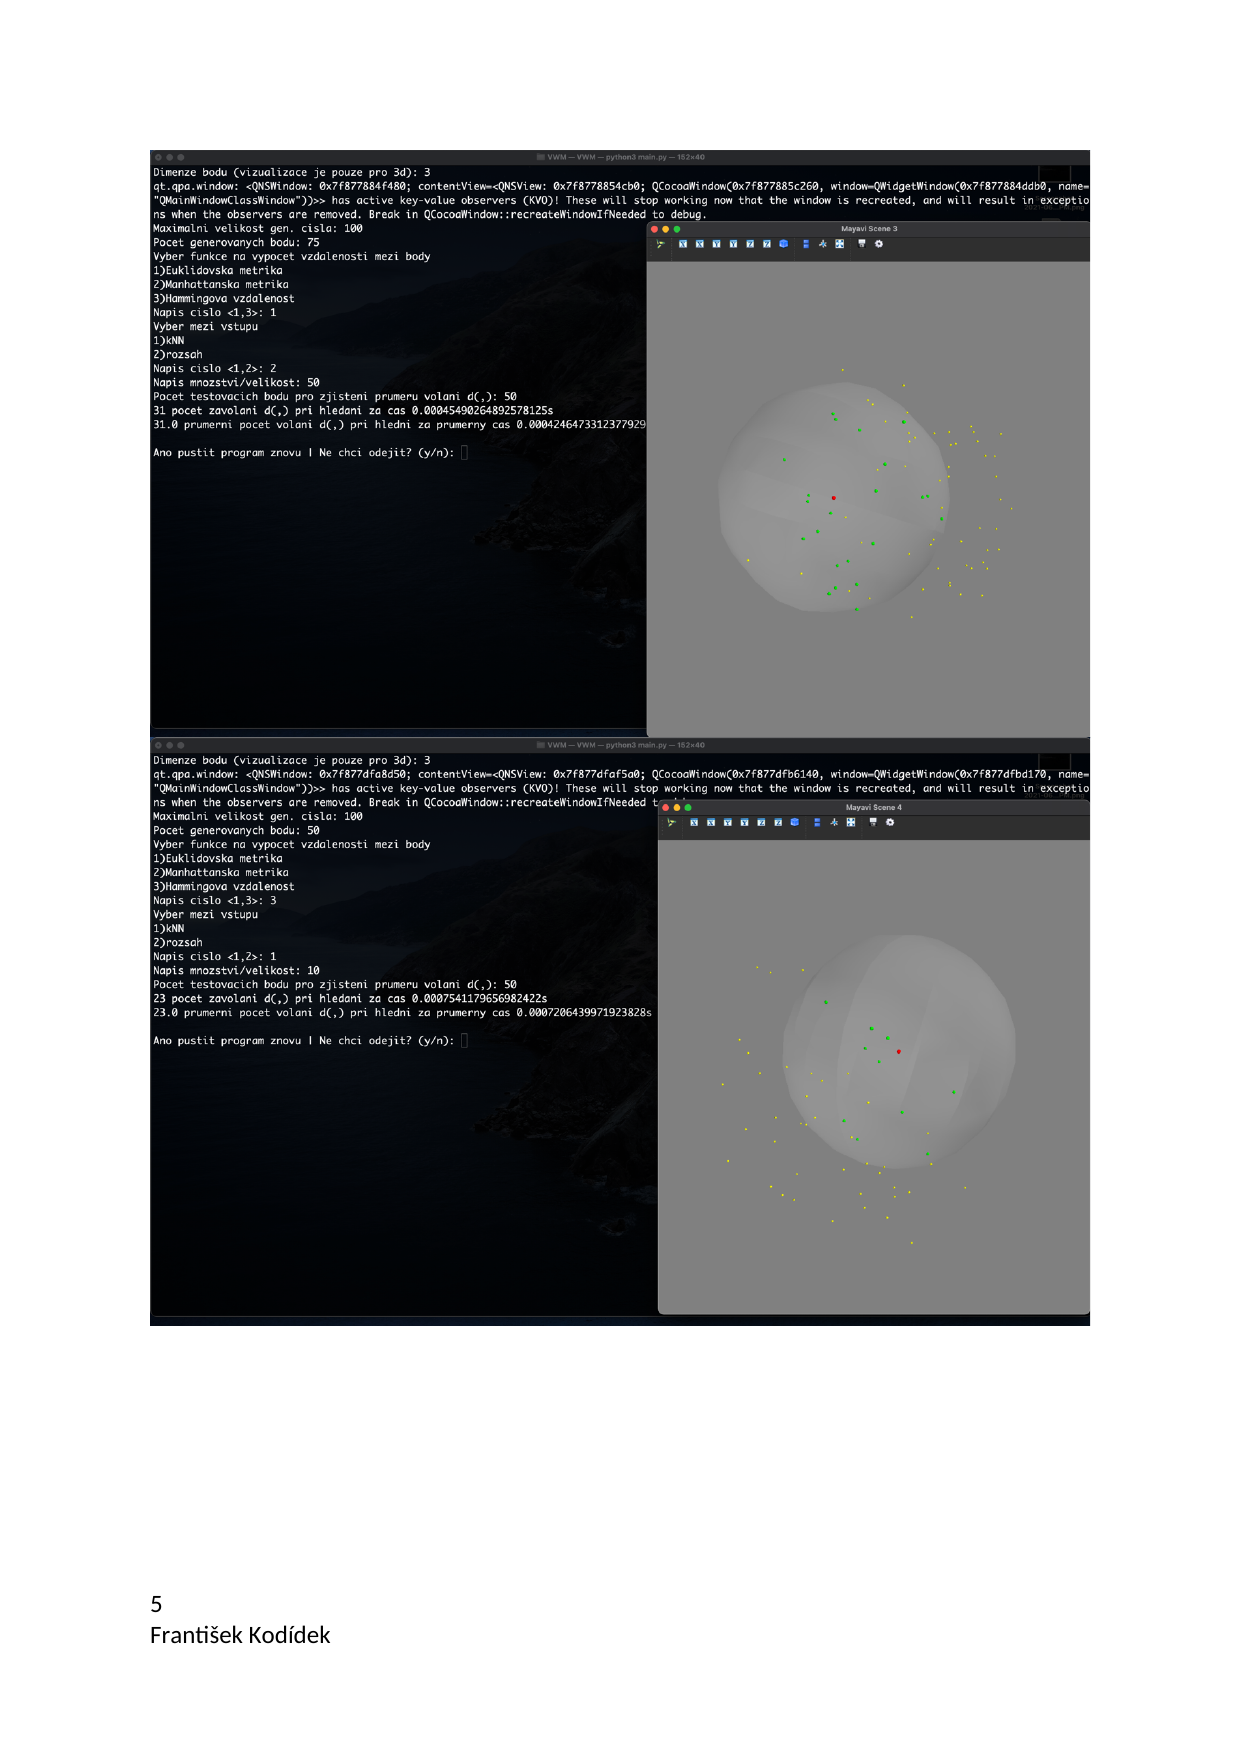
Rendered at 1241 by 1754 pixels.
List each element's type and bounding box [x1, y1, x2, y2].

picture [150, 150, 1091, 1326]
